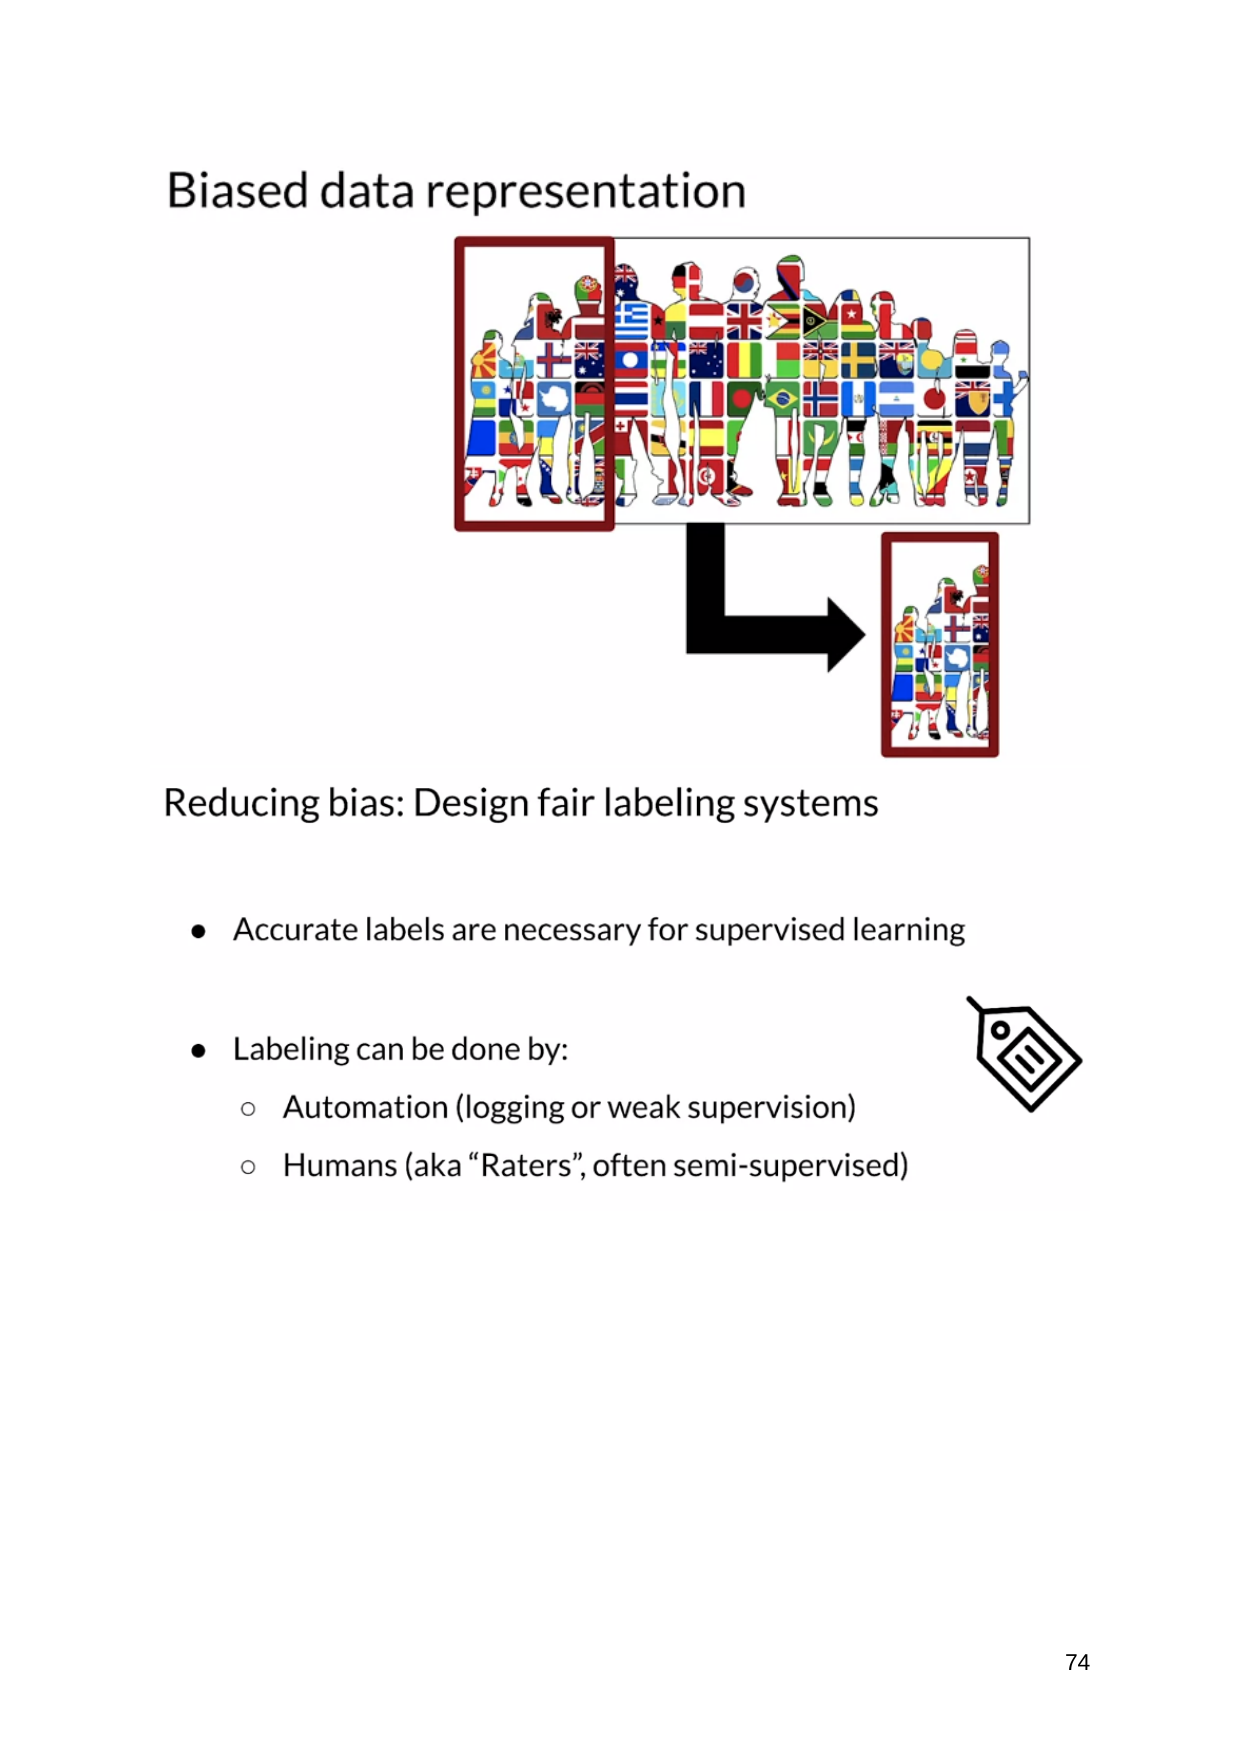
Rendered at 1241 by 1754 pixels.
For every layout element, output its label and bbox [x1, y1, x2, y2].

picture [150, 768, 1091, 1211]
picture [150, 150, 1091, 765]
